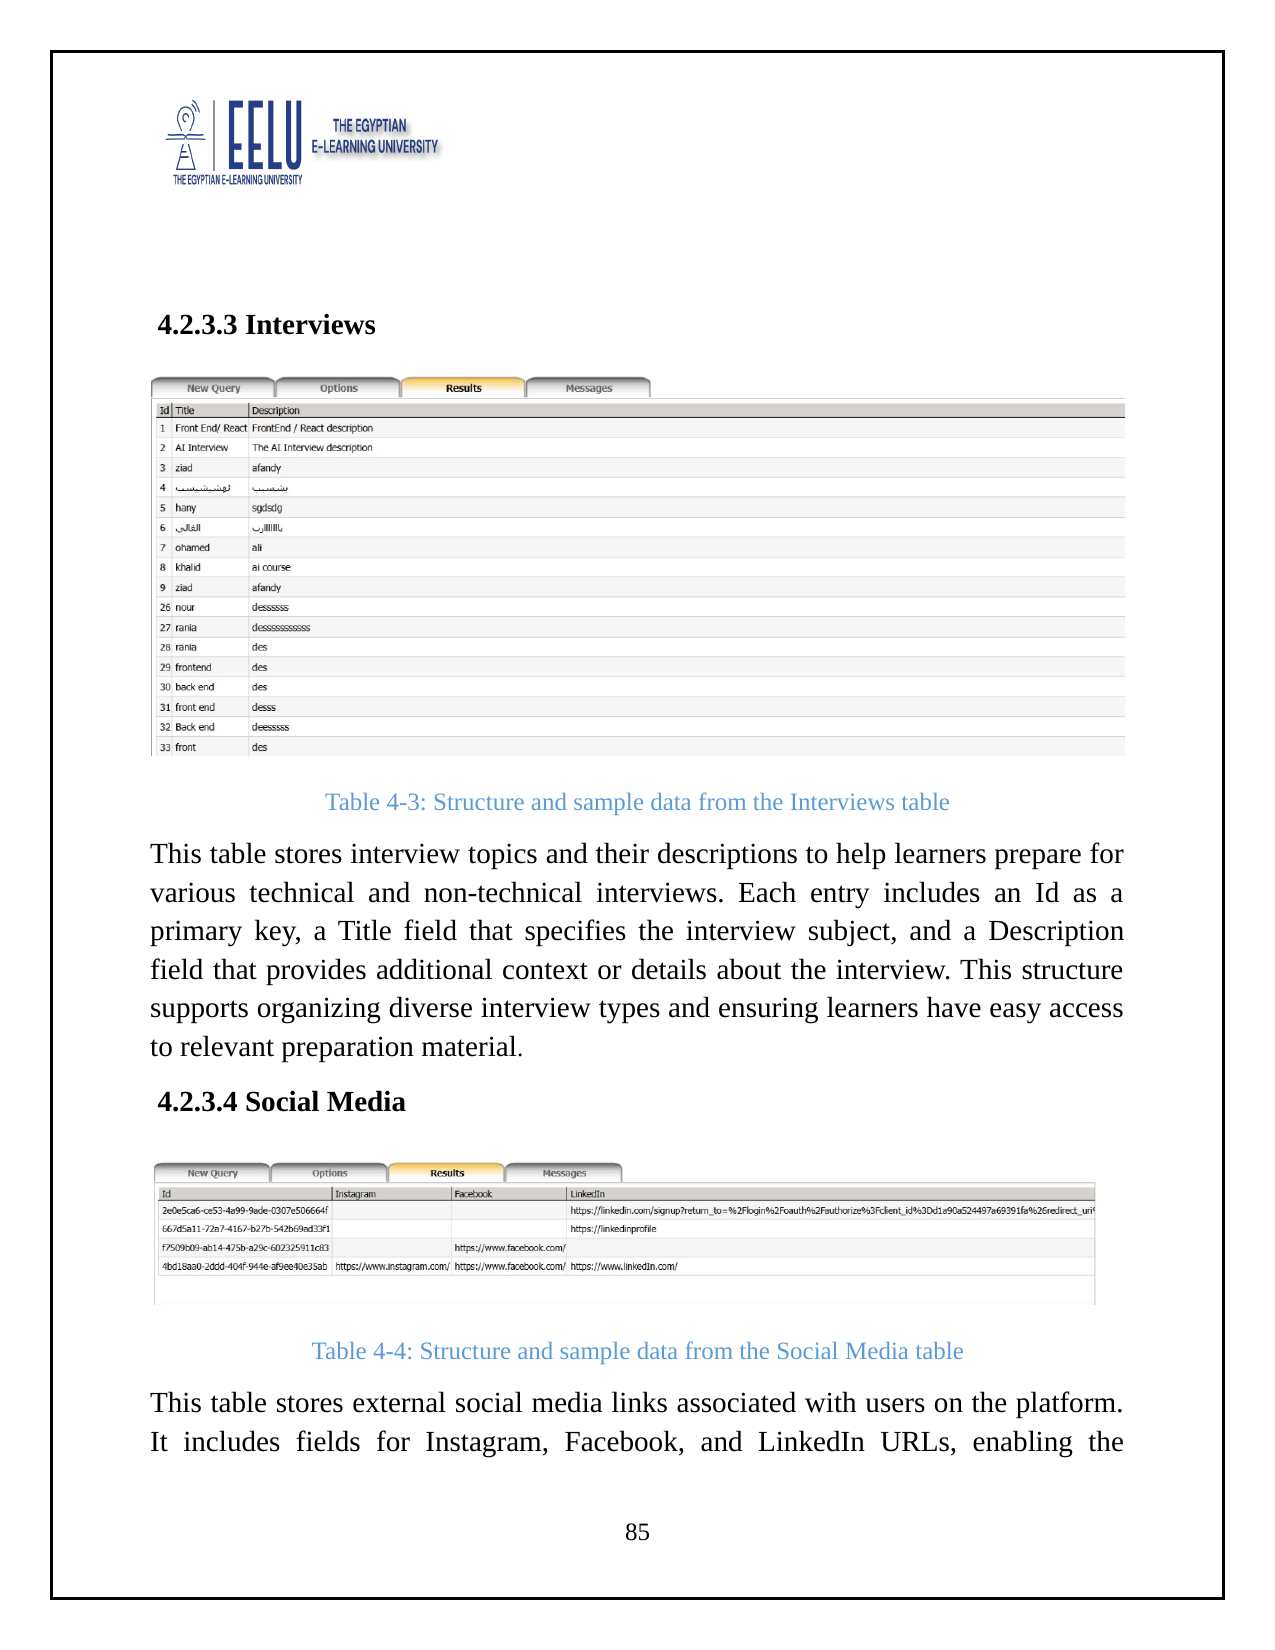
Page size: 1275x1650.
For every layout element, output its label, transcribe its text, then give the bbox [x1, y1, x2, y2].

picture [150, 75, 444, 188]
text Table 4-4: Structure and sample data from the Social Media table [150, 1336, 1125, 1364]
text This table stores interview topics and their descriptions to help learners prepare for various technical and non-technical interviews. Each entry includes an Id as a primary key, a Title field that specifies the interview subject, and a Description field that provides additional context or details about the interview. This structure supports organizing diverse interview types and ensuring learners have easy access to relevant preparation material. [150, 836, 1125, 1063]
text Table 4-3: Structure and sample data from the Interviews table [150, 787, 1125, 816]
text 4.2.3.3 Interviews [150, 307, 1125, 341]
picture [150, 374, 1125, 756]
text 4.2.3.4 Social Media [150, 1084, 1125, 1118]
picture [150, 1151, 1102, 1305]
